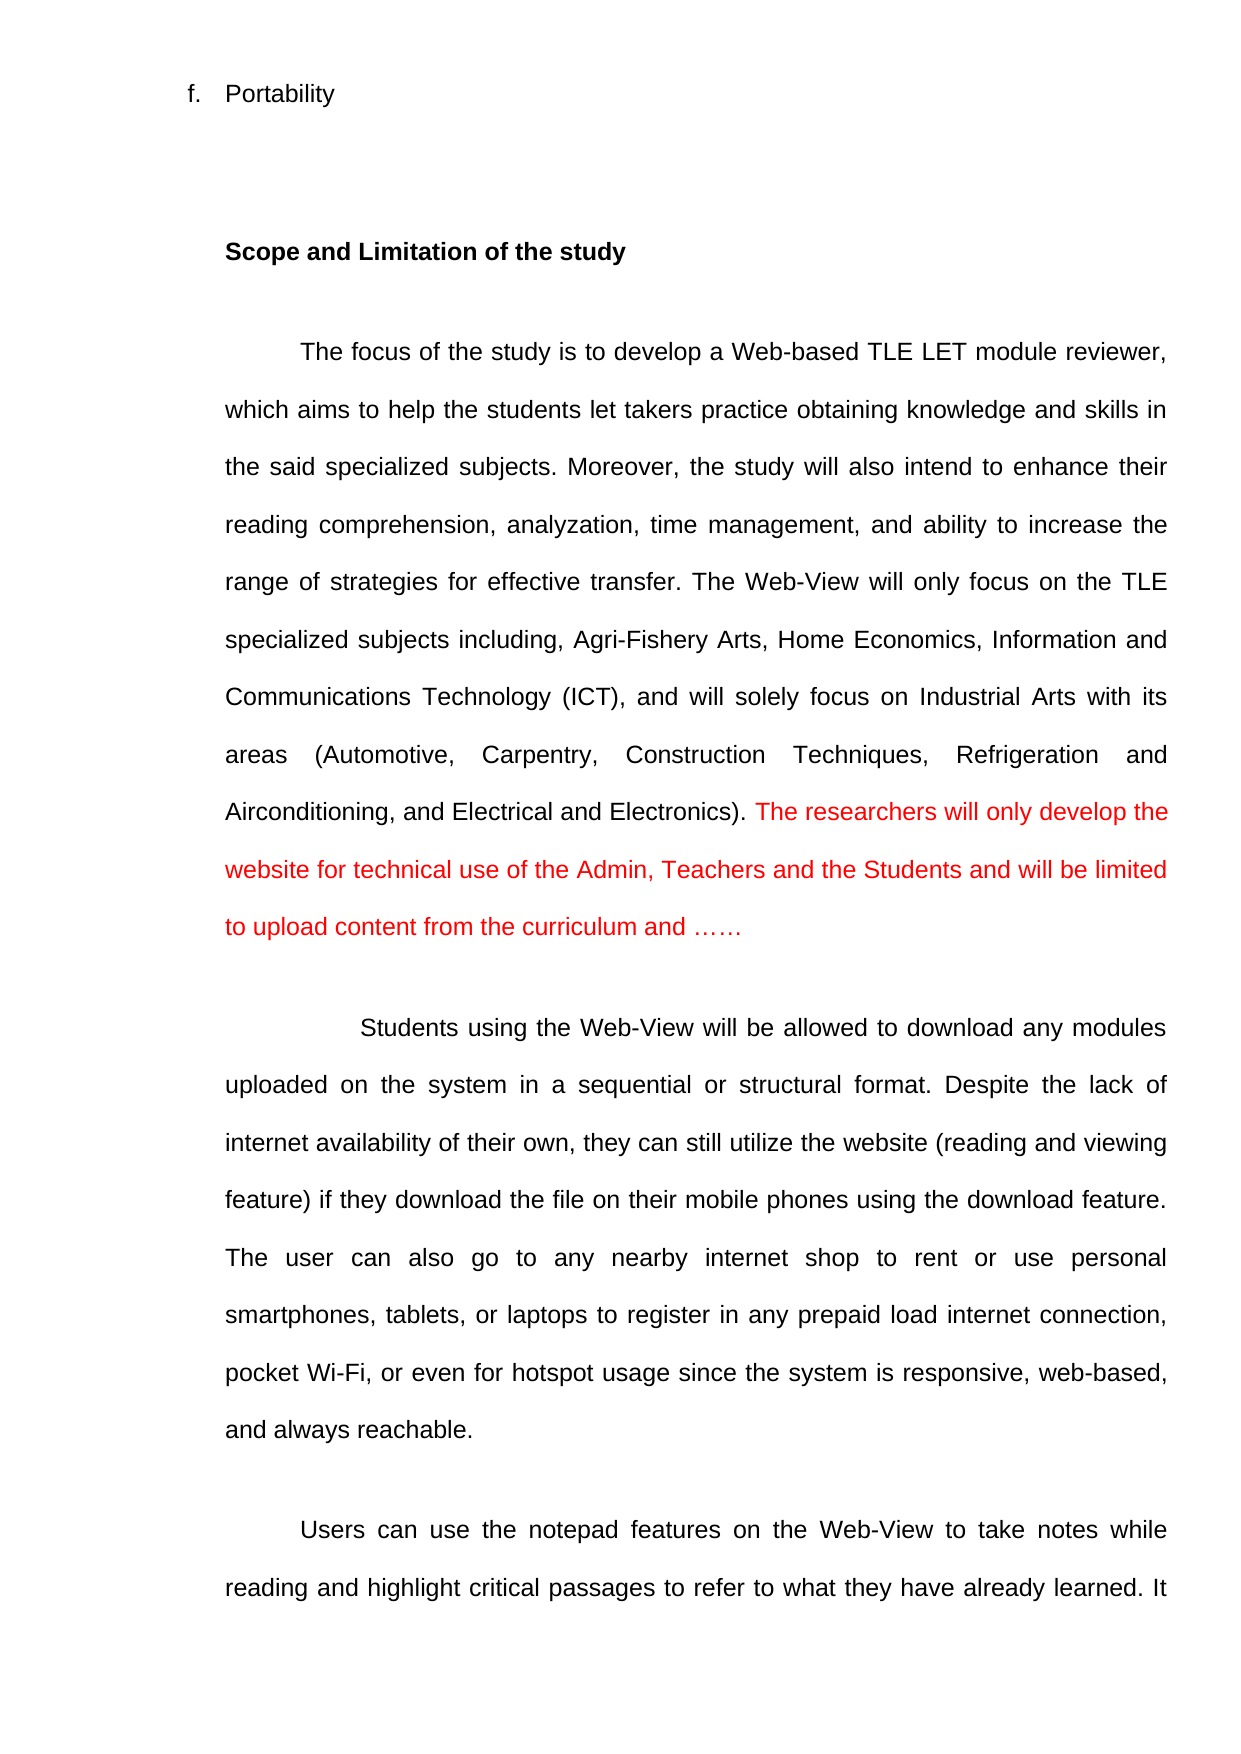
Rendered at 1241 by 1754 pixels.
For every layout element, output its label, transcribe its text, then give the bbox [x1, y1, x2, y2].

text Students using the Web-View will be allowed to download any modules uploaded on the system in a sequential or structural format. Despite the lack of internet availability of their own, they can still utilize the website (reading and viewing feature) if they download the file on their mobile phones using the download feature. The user can also go to any nearby internet shop to rent or use personal smartphones, tablets, or laptops to register in any prepaid load internet connection, pocket Wi-Fi, or even for hotspot usage since the system is responsive, web-based, and always reachable. [225, 1012, 1169, 1444]
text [225, 1515, 1169, 1602]
text The focus of the study is to develop a Web-based TLE LET module reviewer, which aims to help the students let takers practice obtaining knowledge and skills in the said specialized subjects. Moreover, the study will also intend to enhance their reading comprehension, analyzation, time management, and ability to increase the range of strategies for effective transfer. The Web-View will only focus on the TLE specialized subjects including, Agri-Fishery Arts, Home Economics, Information and Communications Technology (ICT), and will solely focus on Industrial Arts with its areas (Automotive, Carpentry, Construction Techniques, Refrigeration and Airconditioning, and Electrical and Electronics). The researchers will only develop the website for technical use of the Admin, Teachers and the Students and will be limited to upload content from the curriculum and …… [225, 337, 1169, 941]
text Scope and Limitation of the study [225, 237, 1169, 265]
list Portability [187, 79, 1169, 107]
